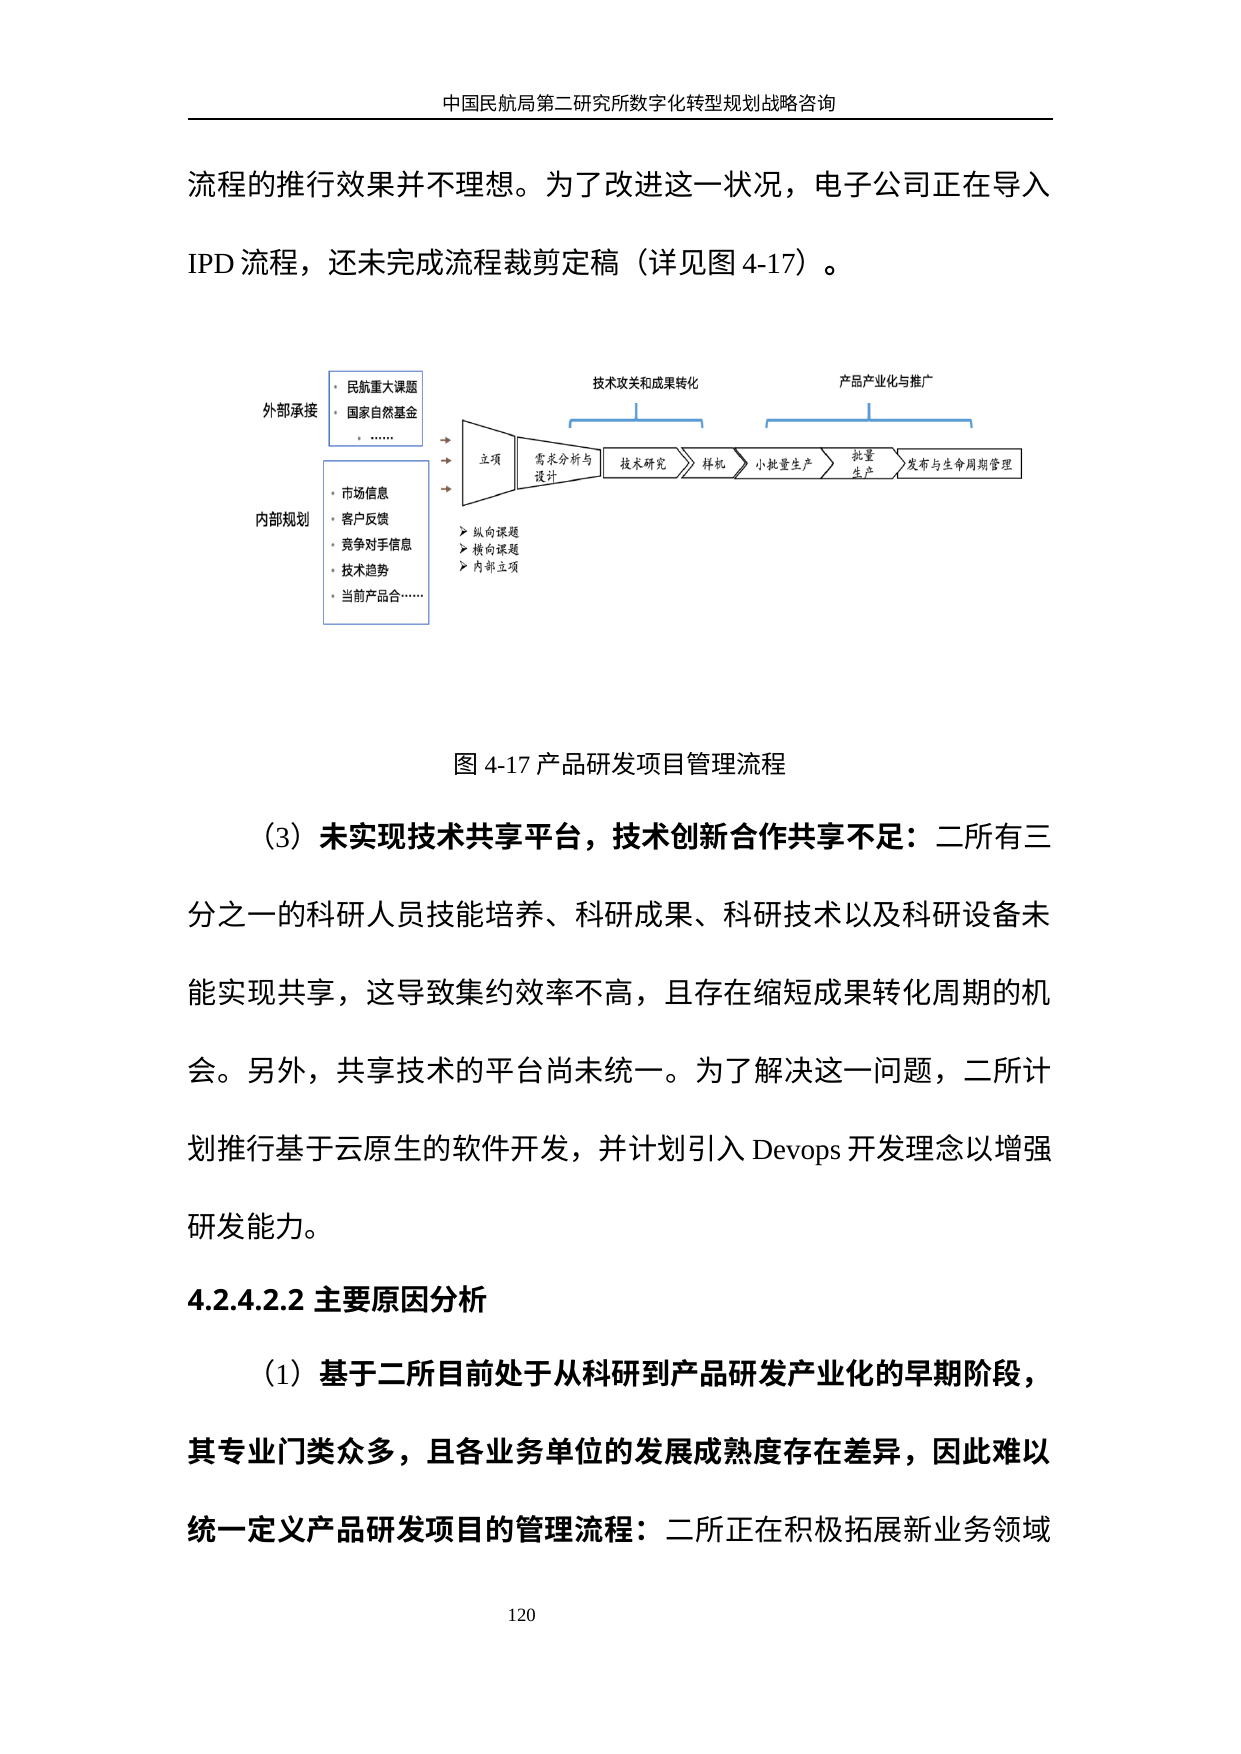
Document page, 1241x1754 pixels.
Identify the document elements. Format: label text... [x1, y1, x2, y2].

picture [216, 301, 1081, 704]
text 图 4-17 产品研发项目管理流程 [187, 731, 1053, 796]
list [187, 150, 1053, 293]
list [187, 1339, 1053, 1560]
text （3）未实现技术共享平台，技术创新合作共享不足：二所有三分之一的科研人员技能培养、科研成果、科研技术以及科研设备未能实现共享，这导致集约效率不高，且存在缩短成果转化周期的机会。另外，共享技术的平台尚未统一。为了解决这一问题，二所计划推行基于云原生的软件开发，并计划引入Devops开发理念以增强研发能力。 [187, 803, 1053, 1257]
subtitle 主要原因分析 [187, 1266, 1053, 1331]
